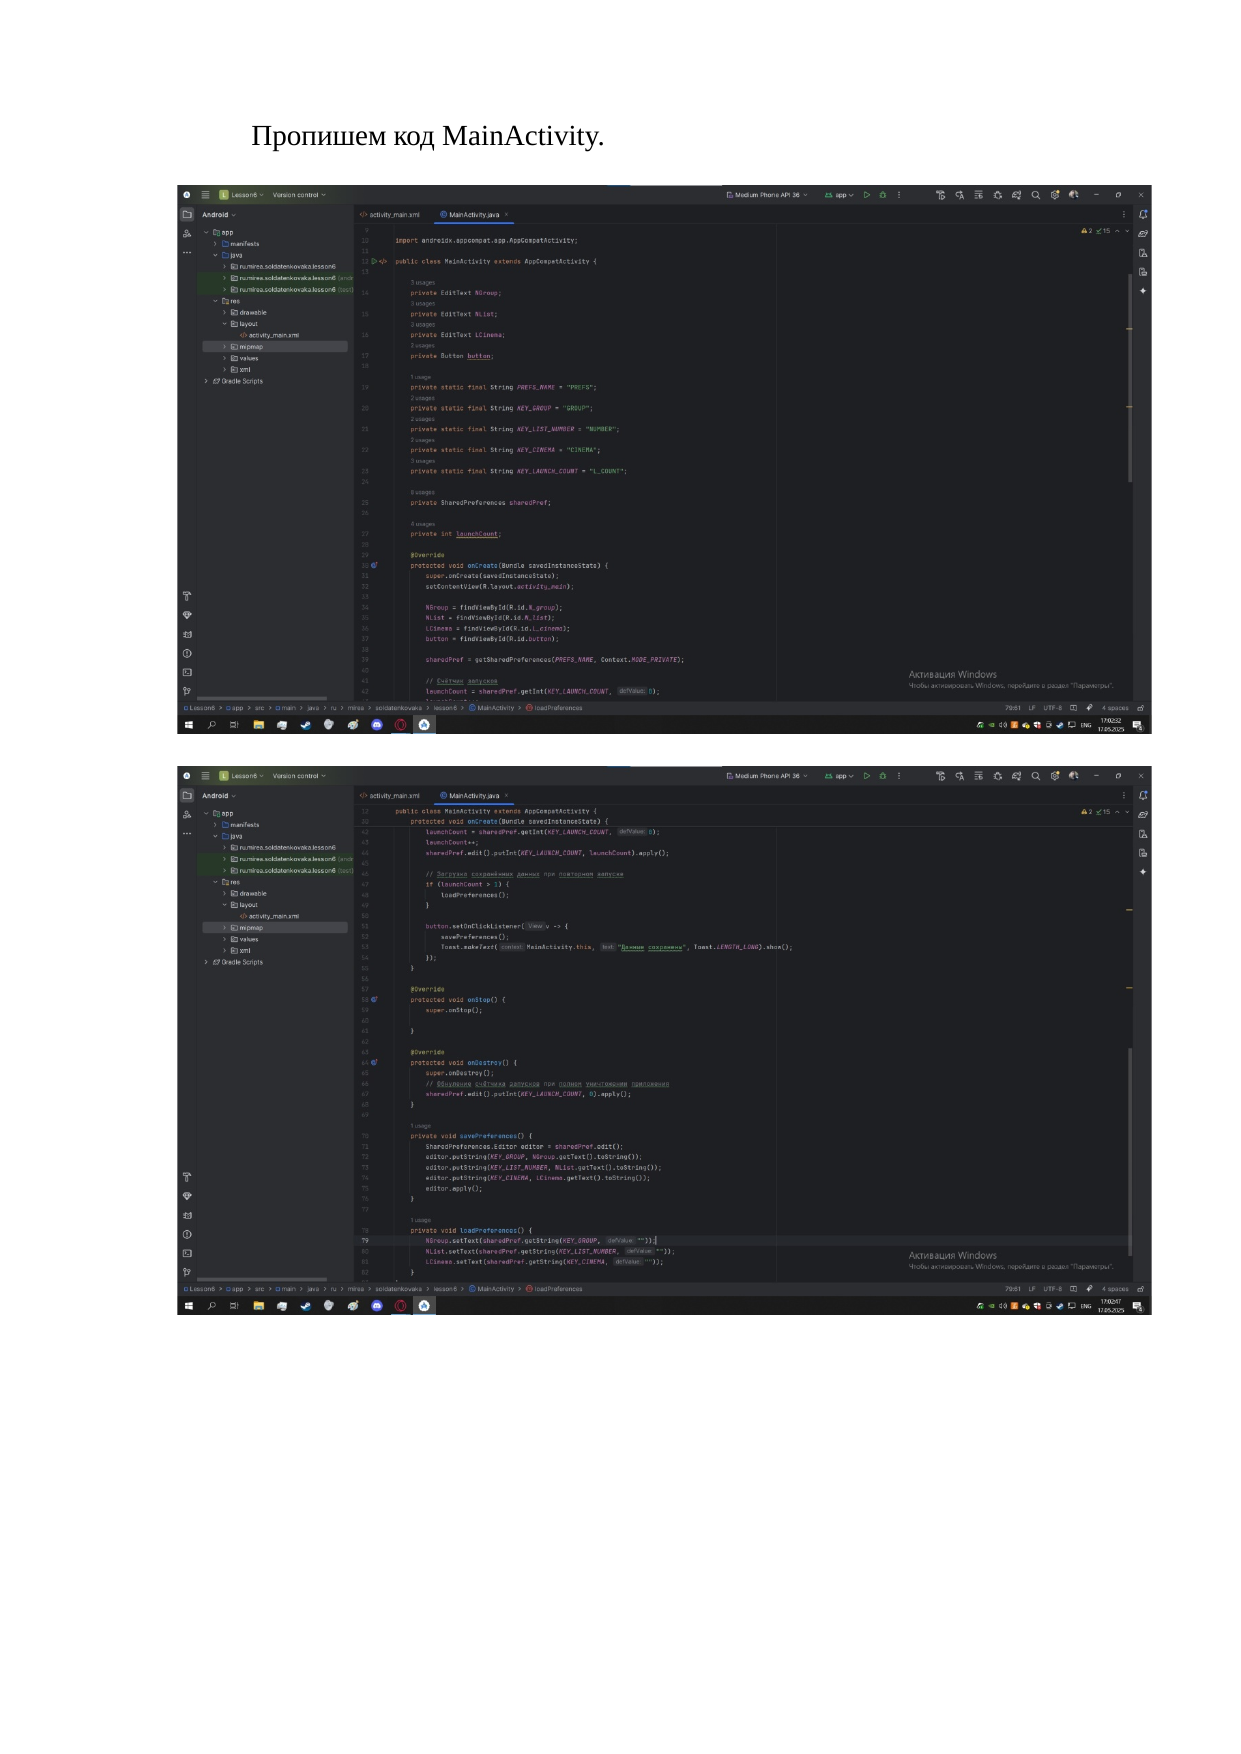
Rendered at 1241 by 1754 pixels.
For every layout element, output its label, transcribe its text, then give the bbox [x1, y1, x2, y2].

text Пропишем код MainActivity. [177, 118, 1152, 152]
picture [177, 766, 1152, 1315]
picture [177, 185, 1152, 734]
